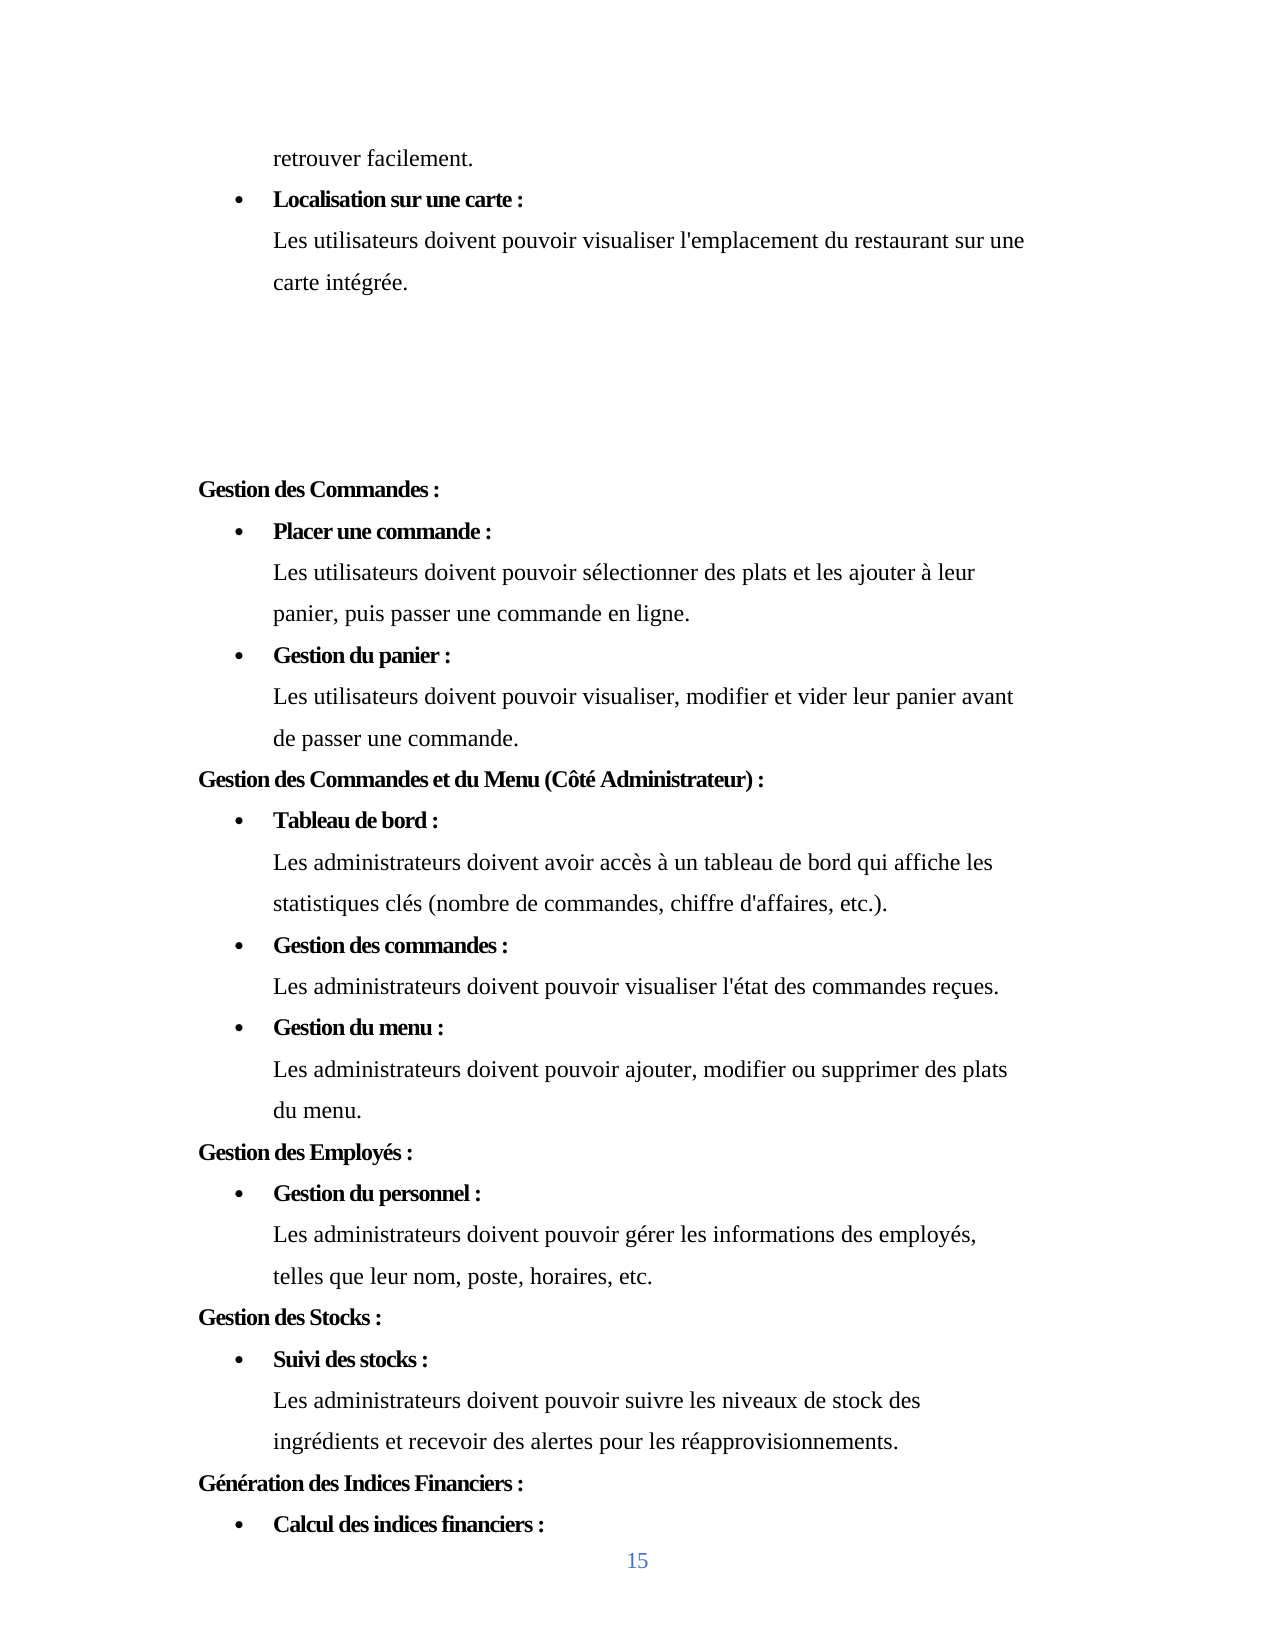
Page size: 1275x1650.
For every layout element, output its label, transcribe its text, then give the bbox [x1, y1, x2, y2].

list Gestion du personnel : Les administrateurs doivent pouvoir gérer les informations des employés, telles que leur nom, poste, horaires, etc. [235, 1179, 1030, 1289]
text Gestion des Stocks : [198, 1303, 1030, 1331]
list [235, 1510, 1030, 1538]
list Gestion des commandes : Les administrateurs doivent pouvoir visualiser l'état des commandes reçues. [235, 931, 1030, 999]
list Tableau de bord : Les administrateurs doivent avoir accès à un tableau de bord qui affiche les statistiques clés (nombre de commandes, chiffre d'affaires, etc.). [235, 806, 1030, 917]
list Placer une commande : Les utilisateurs doivent pouvoir sélectionner des plats et les ajouter à leur panier, puis passer une commande en ligne. [235, 517, 1030, 627]
list Suivi des stocks : Les administrateurs doivent pouvoir suivre les niveaux de stock des ingrédients et recevoir des alertes pour les réapprovisionnements. [235, 1345, 1030, 1455]
text Génération des Indices Financiers : [198, 1469, 1030, 1496]
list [235, 144, 1030, 171]
list Gestion du panier : Les utilisateurs doivent pouvoir visualiser, modifier et vider leur panier avant de passer une commande. [235, 641, 1030, 751]
list Localisation sur une carte : Les utilisateurs doivent pouvoir visualiser l'emplacement du restaurant sur une carte intégrée. [235, 185, 1030, 296]
text Gestion des Employés : [198, 1138, 1030, 1165]
text Gestion des Commandes et du Menu (Côté Administrateur) : [198, 765, 1030, 793]
text Gestion des Commandes : [198, 475, 1030, 503]
list Gestion du menu : Les administrateurs doivent pouvoir ajouter, modifier ou supprimer des plats du menu. [235, 1013, 1030, 1124]
